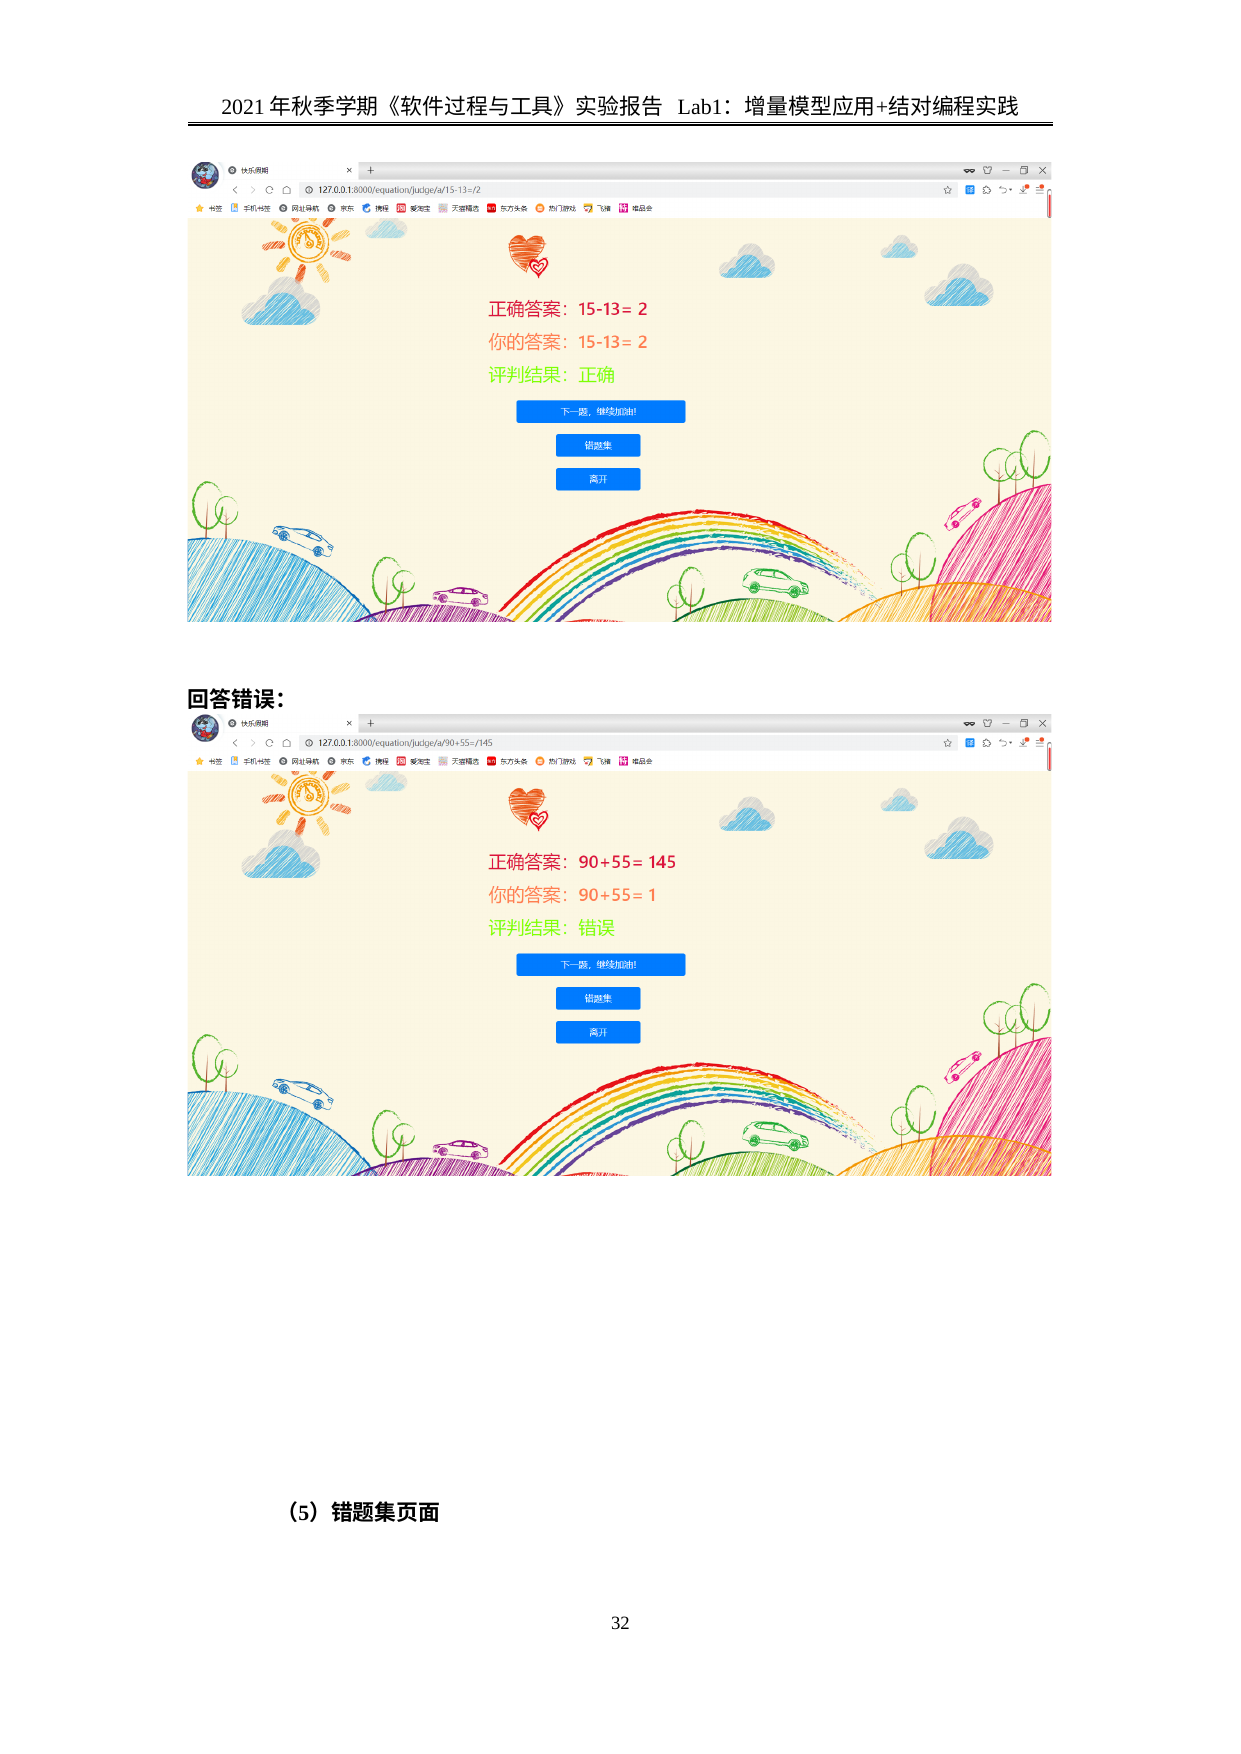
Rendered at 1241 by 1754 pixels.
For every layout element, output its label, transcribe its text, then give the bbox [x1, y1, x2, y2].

picture [187, 714, 1052, 1176]
picture [187, 162, 1052, 622]
list 错题集页面 [276, 1494, 1053, 1527]
list 回答错误： [187, 682, 1053, 714]
